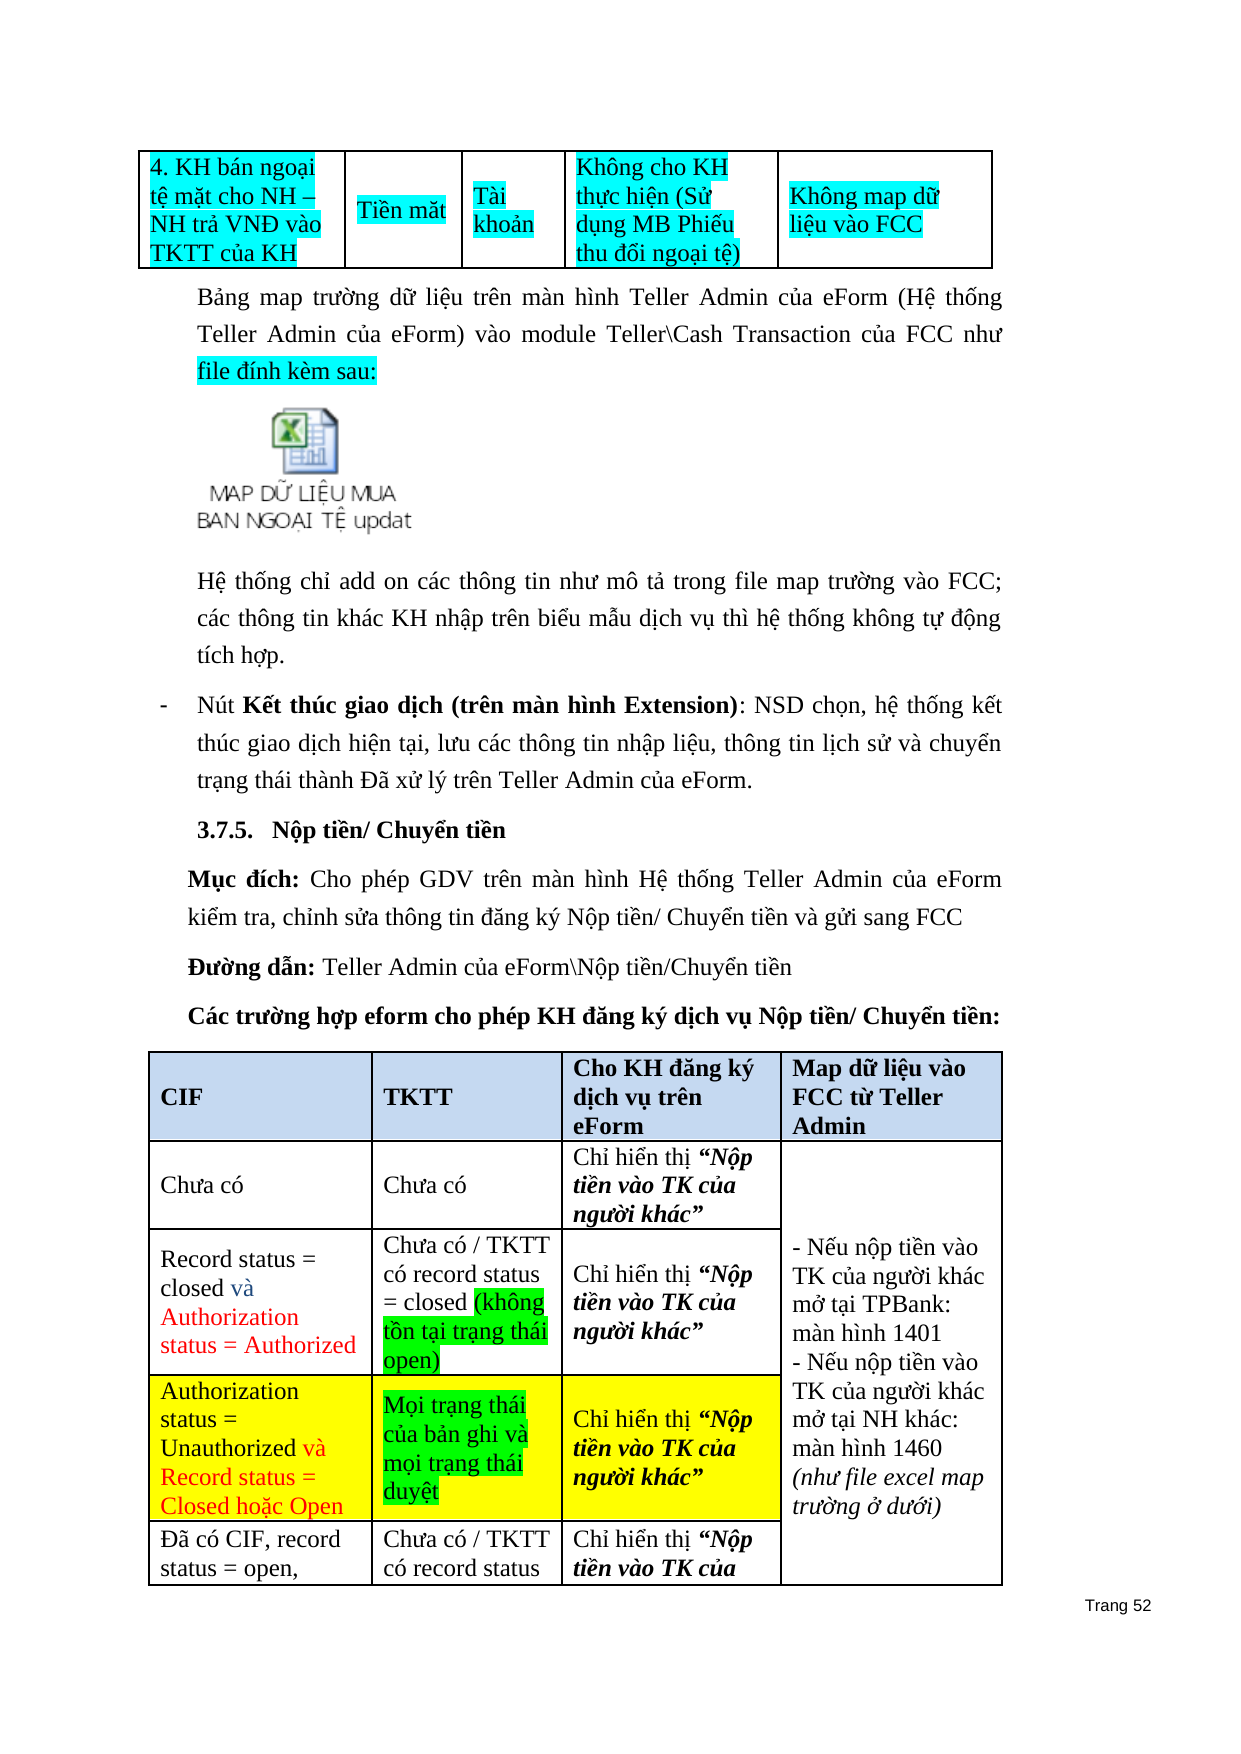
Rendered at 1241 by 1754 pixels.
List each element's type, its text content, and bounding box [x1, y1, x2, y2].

table_cell Chưa có [150, 1142, 371, 1228]
table_header Map dữ liệu vào FCC từ Teller Admin [782, 1053, 1001, 1139]
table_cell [779, 152, 991, 267]
table_cell Tài khoản [463, 152, 564, 267]
text Các trường hợp eform cho phép KH đăng ký dịch vụ Nộp tiền/ Chuyển tiền: [187, 1001, 1003, 1030]
table_cell Tiền măt [346, 152, 461, 267]
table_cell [566, 152, 777, 267]
table_cell Chỉ hiển thị “Nộp tiền vào TK của người khác” [563, 1230, 780, 1374]
table_cell Chưa có / TKTT có record status = closed (không tồn tại trạng thái open) [373, 1230, 561, 1374]
table_header Cho KH đăng ký dịch vụ trên eForm [563, 1053, 780, 1139]
table_cell Chỉ hiển thị “Nộp tiền vào TK của người khác” [563, 1376, 780, 1519]
table_header CIF [150, 1053, 371, 1139]
table_cell Record status = closed và Authorization status = Authorized [150, 1230, 371, 1374]
table_cell - Nếu nộp tiền vào TK của người khác mở tại TPBank: màn hình 1401 - Nếu nộp tiền vào TK của người khác mở tại NH khác: màn hình 1460 (như file excel map trường ở dưới) [782, 1142, 1001, 1584]
text Mục đích: Cho phép GDV trên màn hình Hệ thống Teller Admin của eForm kiểm tra, chỉnh sửa thông tin đăng ký Nộp tiền/ Chuyển tiền và gửi sang FCC [187, 864, 1003, 931]
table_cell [373, 1522, 561, 1584]
text Bảng map trường dữ liệu trên màn hình Teller Admin của eForm (Hệ thống Teller Admin của eForm) vào module Teller\Cash Transaction của FCC như file đính kèm sau: [197, 282, 1003, 385]
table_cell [563, 1522, 780, 1584]
text Đường dẫn: Teller Admin của eForm\Nộp tiền/Chuyển tiền [187, 952, 1003, 980]
subtitle Nộp tiền/ Chuyển tiền [197, 815, 1003, 843]
table_cell Chưa có [373, 1142, 561, 1228]
text Hệ thống chỉ add on các thông tin như mô tả trong file map trường vào FCC; các thông tin khác KH nhập trên biểu mẫu dịch vụ thì hệ thống không tự động tích hợp. [197, 566, 1003, 669]
table_cell Authorization status = Unauthorized và Record status = Closed hoặc Open [150, 1376, 371, 1519]
list Nút Kết thúc giao dịch (trên màn hình Extension): NSD chọn, hệ thống kết thúc giao dịch hiện tại, lưu các thông tin nhập liệu, thông tin lịch sử và chuyển trạng thái thành Đã xử lý trên Teller Admin của eForm. [159, 690, 1003, 794]
table_cell Chỉ hiển thị “Nộp tiền vào TK của người khác” [563, 1142, 780, 1228]
table_cell Mọi trạng thái của bản ghi và mọi trạng thái duyệt [373, 1376, 561, 1519]
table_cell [150, 1522, 371, 1584]
table_cell 4. KH bán ngoại tệ mặt cho NH – NH trả VNĐ vào TKTT của KH [140, 152, 344, 267]
table_header TKTT [373, 1053, 561, 1139]
